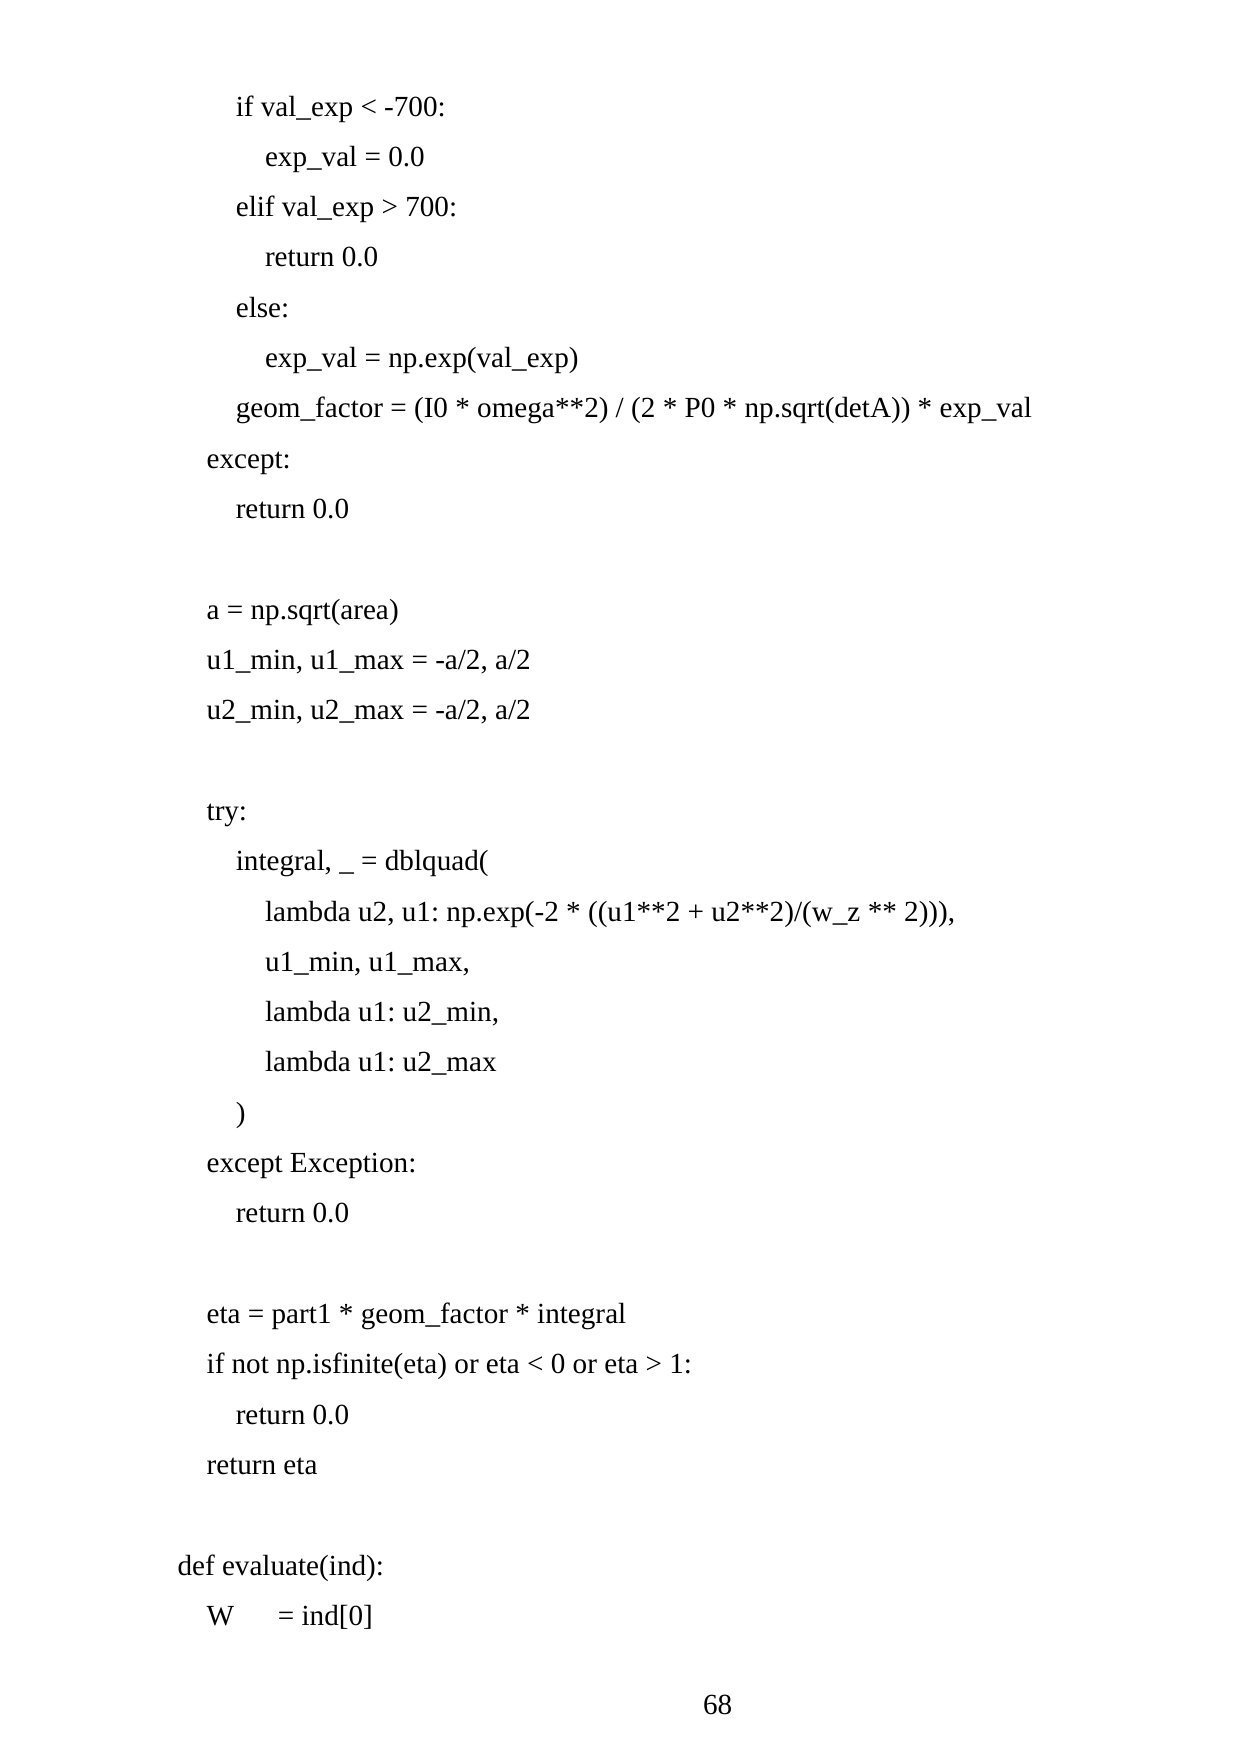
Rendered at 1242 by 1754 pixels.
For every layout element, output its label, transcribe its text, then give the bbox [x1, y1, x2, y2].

text except: [177, 441, 1183, 474]
text return eta [177, 1447, 1183, 1481]
text lambda u2, u1: np.exp(-2 * ((u1**2 + u2**2)/(w_z ** 2))), [177, 894, 1183, 927]
text u1_min, u1_max, [177, 944, 1183, 977]
text else: [177, 290, 1183, 323]
text def evaluate(ind): [177, 1548, 1183, 1581]
text return 0.0 [177, 1196, 1183, 1229]
text lambda u1: u2_min, [177, 994, 1183, 1028]
text a = np.sqrt(area) [177, 592, 1183, 625]
text integral, _ = dblquad( [177, 843, 1183, 877]
text lambda u1: u2_max [177, 1044, 1183, 1078]
text elif val_exp > 700: [177, 189, 1183, 223]
text if not np.isfinite(eta) or eta < 0 or eta > 1: [177, 1346, 1183, 1380]
text exp_val = np.exp(val_exp) [177, 340, 1183, 374]
text try: [177, 793, 1183, 827]
text eta = part1 * geom_factor * integral [177, 1296, 1183, 1330]
text return 0.0 [177, 1397, 1183, 1430]
text u2_min, u2_max = -a/2, a/2 [177, 692, 1183, 726]
text return 0.0 [177, 491, 1183, 525]
text geom_factor = (I0 * omega**2) / (2 * P0 * np.sqrt(detA)) * exp_val [177, 391, 1183, 424]
text u1_min, u1_max = -a/2, a/2 [177, 642, 1183, 676]
text W = ind[0] [177, 1598, 1183, 1632]
text except Exception: [177, 1145, 1183, 1179]
text ) [177, 1095, 1183, 1128]
text exp_val = 0.0 [177, 139, 1183, 172]
text return 0.0 [177, 239, 1183, 273]
text if val_exp < -700: [177, 89, 1183, 122]
